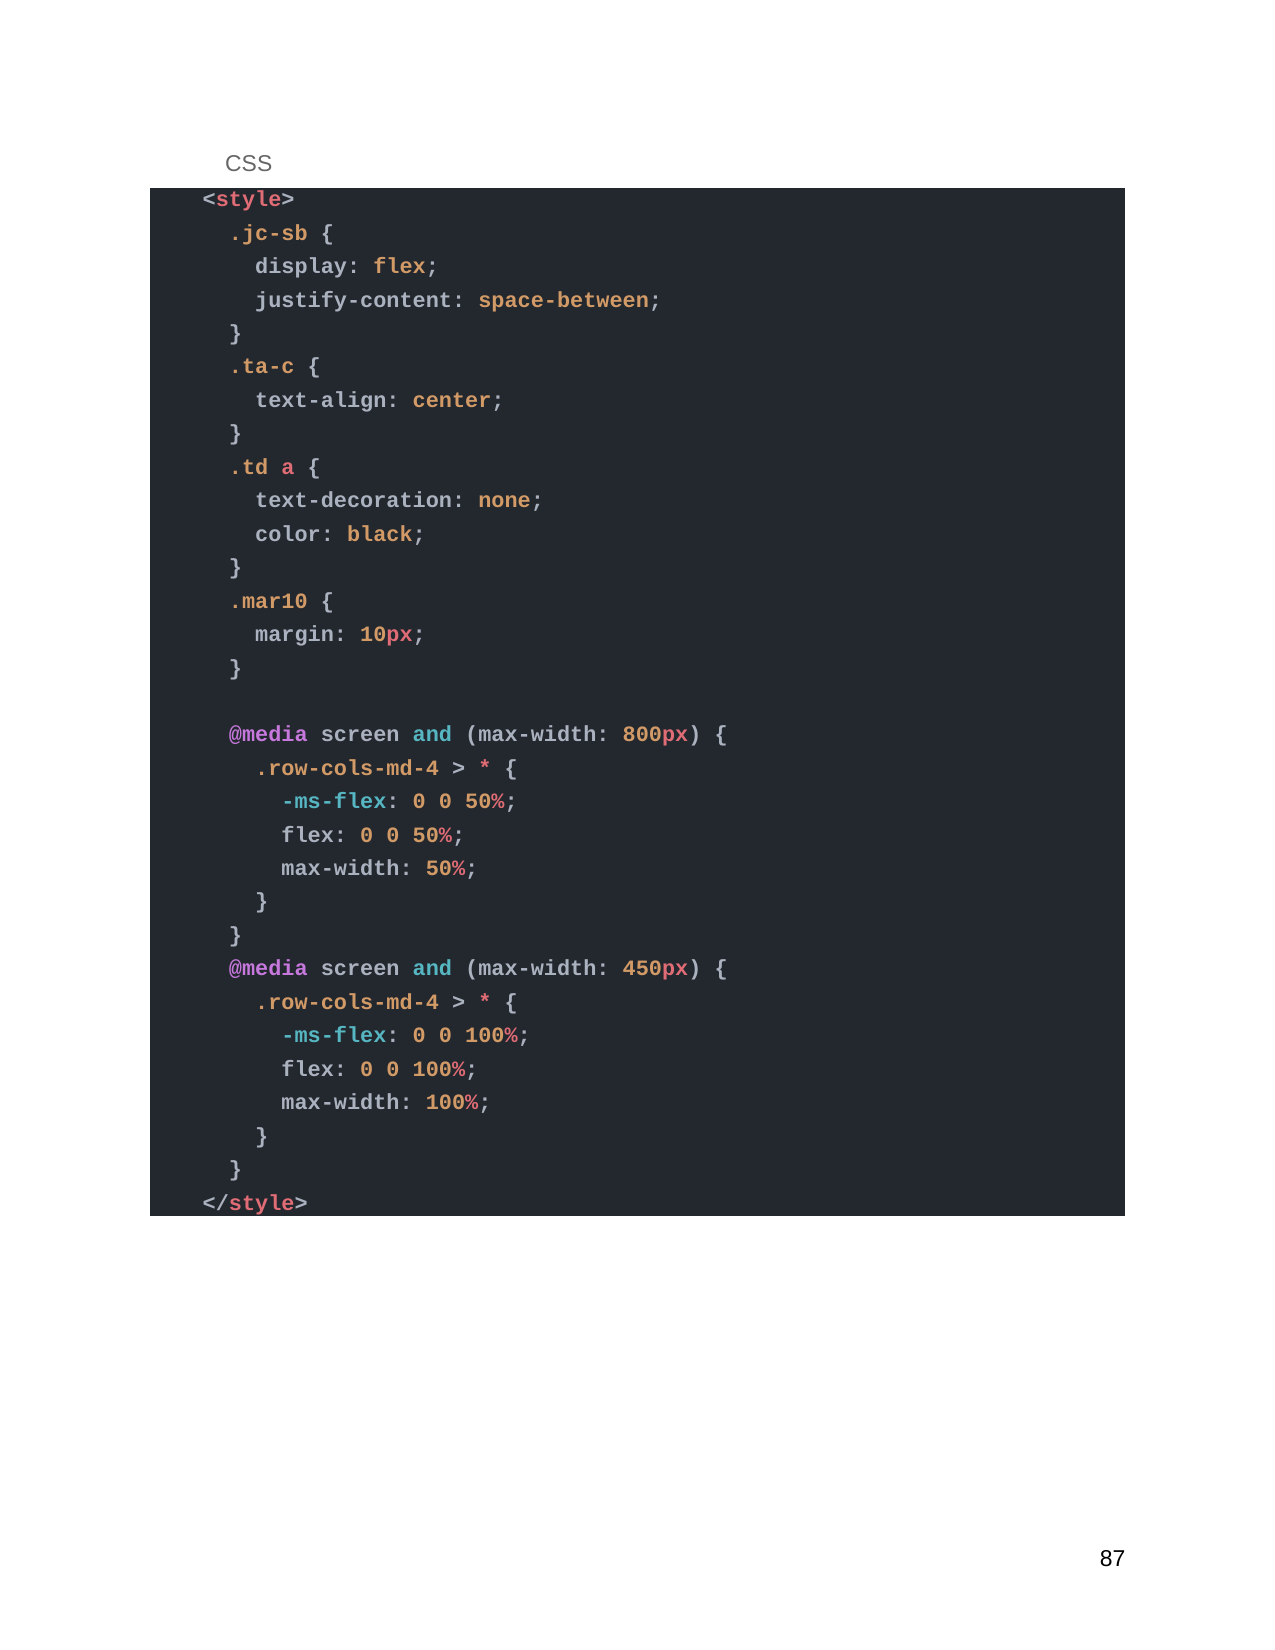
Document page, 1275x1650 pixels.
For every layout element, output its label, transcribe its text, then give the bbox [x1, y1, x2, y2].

text margin: 10px; [150, 623, 1125, 648]
text .mar10 { [150, 590, 1125, 614]
text -ms-flex: 0 0 50%; [150, 790, 1125, 815]
text max-width: 50%; [150, 857, 1125, 882]
text display: flex; [150, 255, 1125, 280]
text flex: 0 0 100%; [150, 1058, 1125, 1083]
text flex: 0 0 50%; [150, 824, 1125, 849]
text } [150, 556, 1125, 581]
text color: black; [150, 523, 1125, 548]
text } [150, 1125, 1125, 1149]
text } [150, 924, 1125, 949]
text } [150, 657, 1125, 681]
text .td a { [150, 456, 1125, 481]
subtitle CSS [150, 150, 1125, 176]
text } [150, 891, 1125, 916]
text @media screen and (max-width: 800px) { [150, 723, 1125, 748]
text .row-cols-md-4 > * { [150, 757, 1125, 782]
text .row-cols-md-4 > * { [150, 991, 1125, 1016]
text .ta-c { [150, 356, 1125, 381]
text .jc-sb { [150, 222, 1125, 247]
text max-width: 100%; [150, 1091, 1125, 1116]
text <style> [150, 188, 1125, 213]
text @media screen and (max-width: 450px) { [150, 958, 1125, 982]
text </style> [150, 1192, 1125, 1216]
text text-decoration: none; [150, 489, 1125, 514]
text justify-content: space-between; [150, 289, 1125, 314]
text } [150, 423, 1125, 447]
text -ms-flex: 0 0 100%; [150, 1024, 1125, 1049]
text text-align: center; [150, 389, 1125, 414]
text } [150, 322, 1125, 347]
text } [150, 1158, 1125, 1183]
